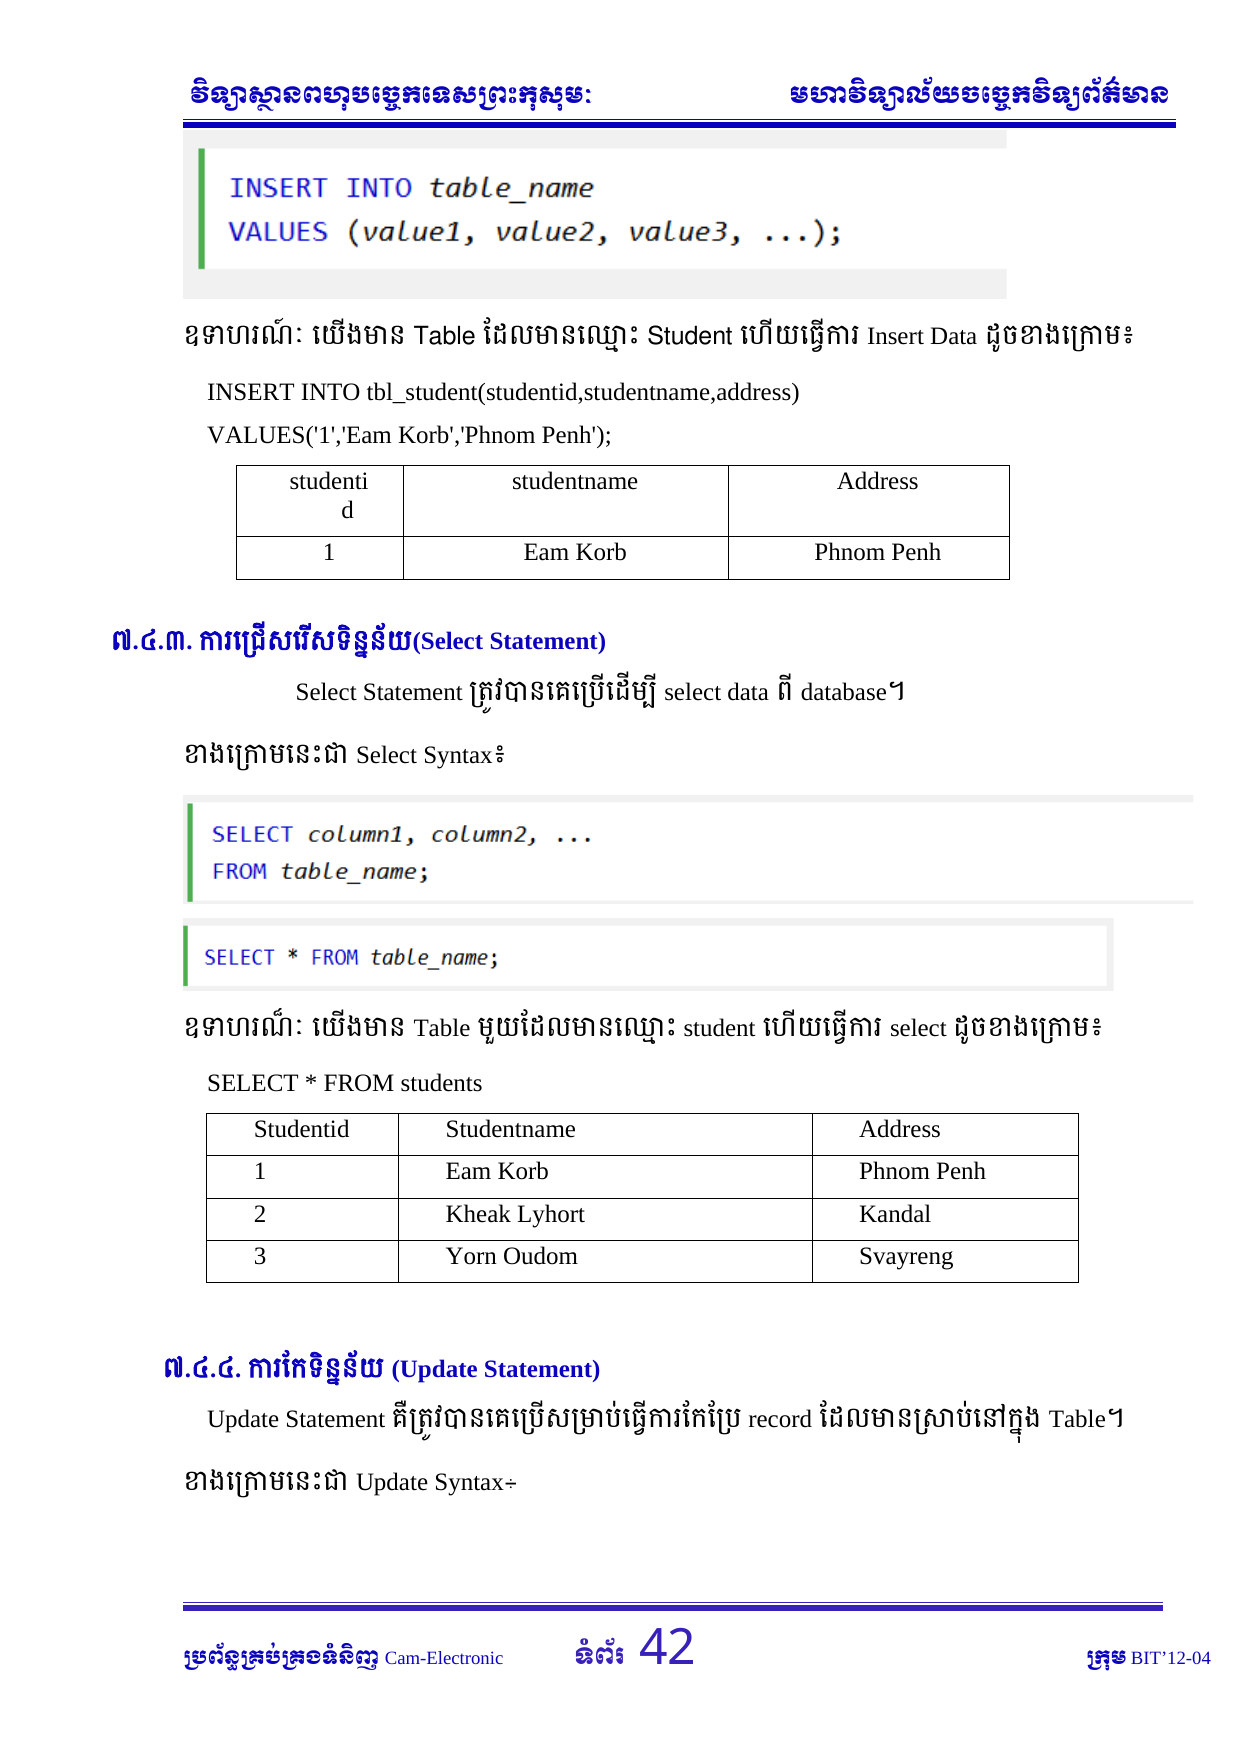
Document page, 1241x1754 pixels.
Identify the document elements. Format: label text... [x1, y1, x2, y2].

text VALUES('1','Eam Korb','Phnom Penh'); [183, 420, 1163, 449]
text INSERT INTO tbl_student(studentid,studentname,address) [183, 377, 1163, 405]
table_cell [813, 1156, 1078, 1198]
text Update Statement គឺត្រូវបានគេប្រើសម្រាប់ធ្វើការកែប្រែ record ដែលមានស្រាប់នៅក្នុង Table។ [183, 1397, 1163, 1443]
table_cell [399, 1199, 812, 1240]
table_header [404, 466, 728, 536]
subtitle ៧.៤.៤. ការកែទិន្នន័យ (Update Statement) [148, 1346, 1163, 1393]
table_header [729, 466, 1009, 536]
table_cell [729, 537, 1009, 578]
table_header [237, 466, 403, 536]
subtitle ៧.៤.៣. ការជ្រើសរើសទិន្នន័យ(Select Statement) [111, 619, 1163, 666]
text Select Statement ត្រូវបានគេប្រើដើម្បី select data ពី database។ [220, 669, 1163, 716]
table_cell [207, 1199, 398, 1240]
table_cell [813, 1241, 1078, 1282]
text ឧទាហរណ៍ៈ យើងមាន Table ដែលមានឈ្មោះ Student ហើយធ្វើការ Insert Data ដូចខាងក្រោម៖ [183, 314, 1163, 361]
picture [183, 918, 1114, 991]
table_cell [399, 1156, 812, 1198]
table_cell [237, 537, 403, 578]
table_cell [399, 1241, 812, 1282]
picture [183, 130, 1007, 299]
text ខាងក្រោមនេះជា Update Syntax÷ [183, 1459, 1163, 1506]
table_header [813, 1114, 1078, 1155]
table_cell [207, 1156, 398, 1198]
text SELECT * FROM students [183, 1068, 1163, 1097]
picture [183, 795, 1194, 904]
text ខាងក្រោមនេះជា Select Syntax៖ [183, 732, 1163, 779]
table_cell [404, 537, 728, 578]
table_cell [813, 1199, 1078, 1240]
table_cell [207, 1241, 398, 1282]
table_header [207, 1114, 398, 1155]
text ឧទាហរណ៏ៈ យើងមាន Table មួយដែលមានឈ្មោះ student ហើយធ្វើការ select ដូចខាងក្រោម៖ [183, 1005, 1163, 1052]
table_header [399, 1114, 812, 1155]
